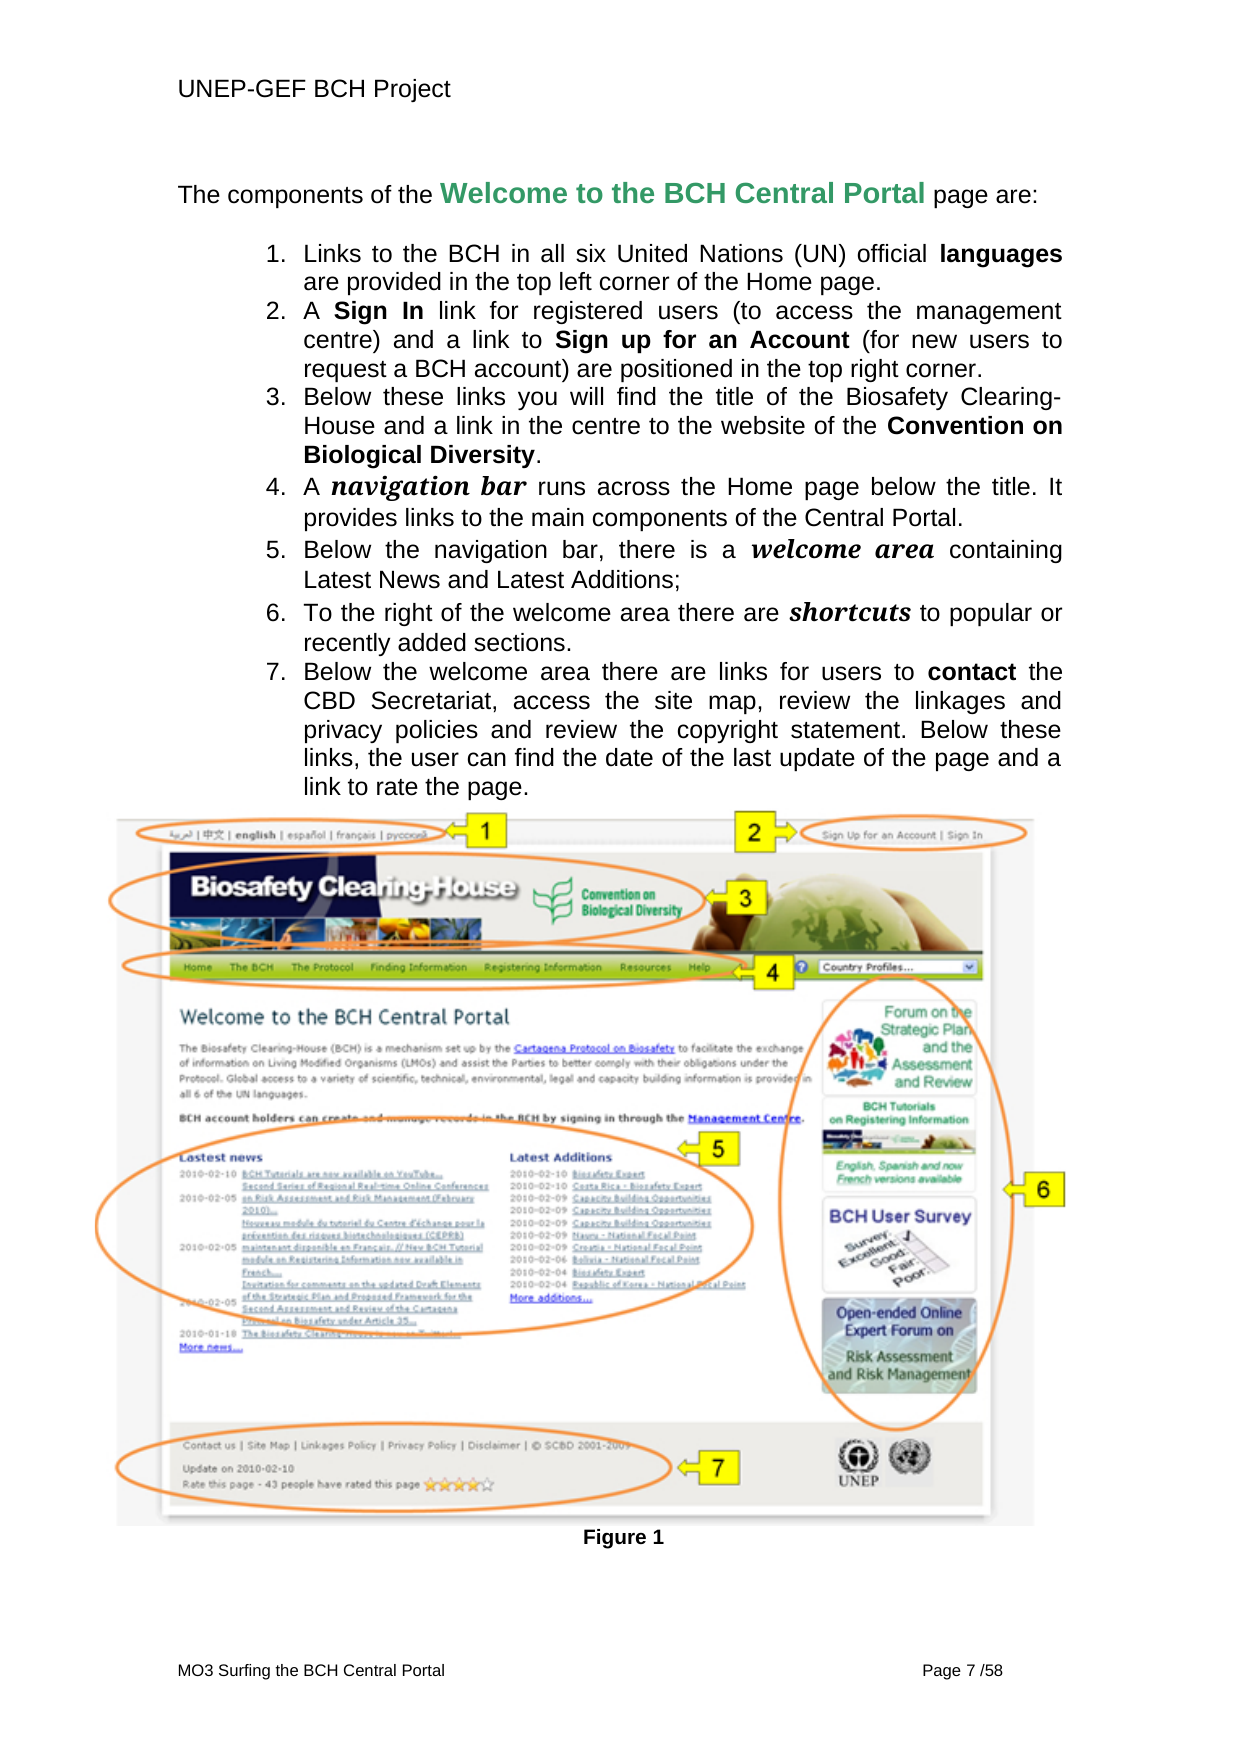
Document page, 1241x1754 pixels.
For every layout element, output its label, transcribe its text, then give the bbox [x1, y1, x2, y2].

text The components of the Welcome to the BCH Central Portal page are: [177, 176, 1063, 210]
list Below the welcome area there are links for users to contact the CBD Secretariat, access the site map, review the linkages and privacy policies and review the copyright statement. Below these links, the user can find the date of the last update of the page and a link to rate the page. [266, 657, 1063, 800]
picture [94, 808, 1067, 1525]
list A navigation bar runs across the Home page below the title. It provides links to the main components of the Central Portal. [266, 469, 1063, 531]
list A Sign In link for registered users (to access the management centre) and a link to Sign up for an Account (for new users to request a BCH account) are positioned in the top right corner. [266, 296, 1063, 382]
list To the right of the welcome area there are shortcuts to popular or recently added sections. [266, 594, 1063, 657]
list Links to the BCH in all six United Nations (UN) official languages are provided in the top left corner of the Home page. [266, 239, 1063, 296]
list Below the navigation bar, there is a welcome area containing Latest News and Latest Additions; [266, 531, 1063, 594]
list Below these links you will find the title of the Biosafety Clearing-House and a link in the centre to the website of the Convention on Biological Diversity. [266, 382, 1063, 469]
